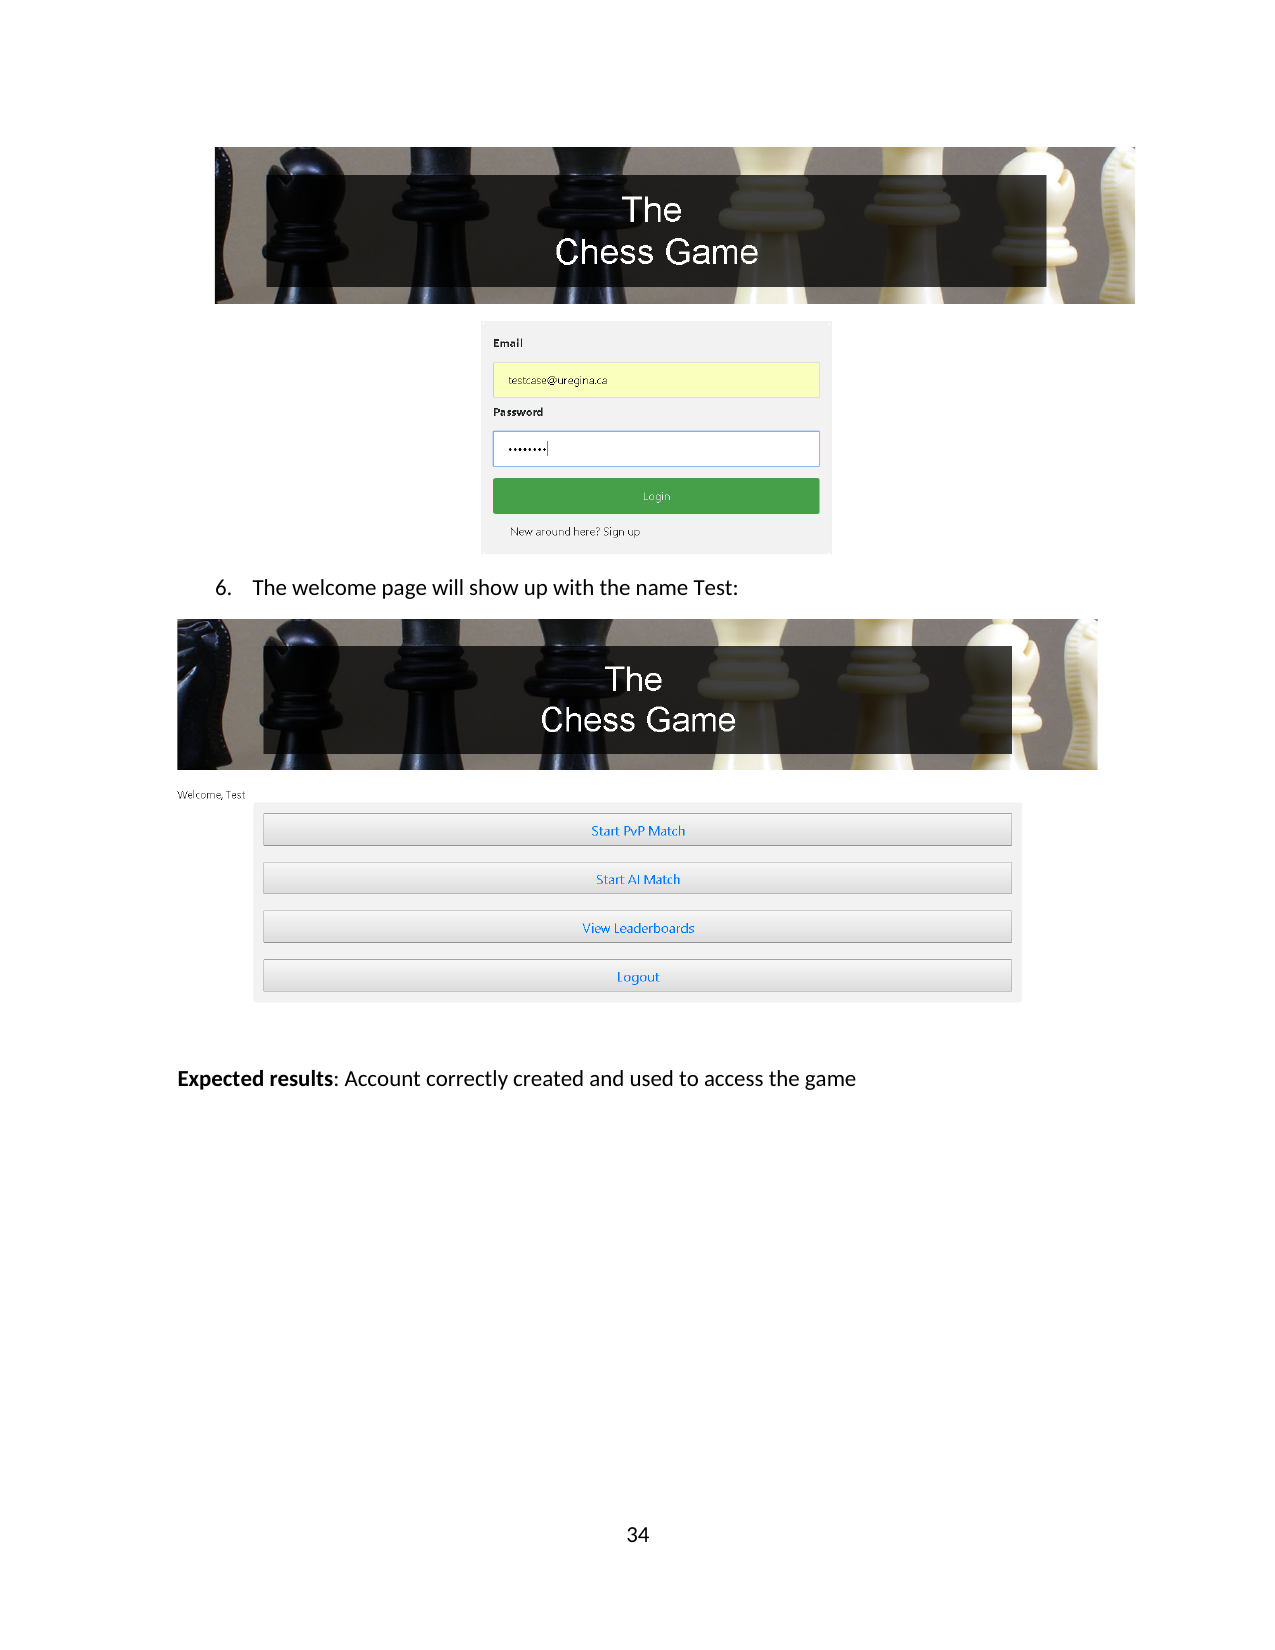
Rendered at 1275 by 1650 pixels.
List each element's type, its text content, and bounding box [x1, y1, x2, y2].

text Expected results: Account correctly created and used to access the game [177, 1064, 1098, 1092]
list The welcome page will show up with the name Test: [215, 573, 1098, 601]
picture [177, 619, 1098, 1046]
picture [214, 147, 1136, 554]
